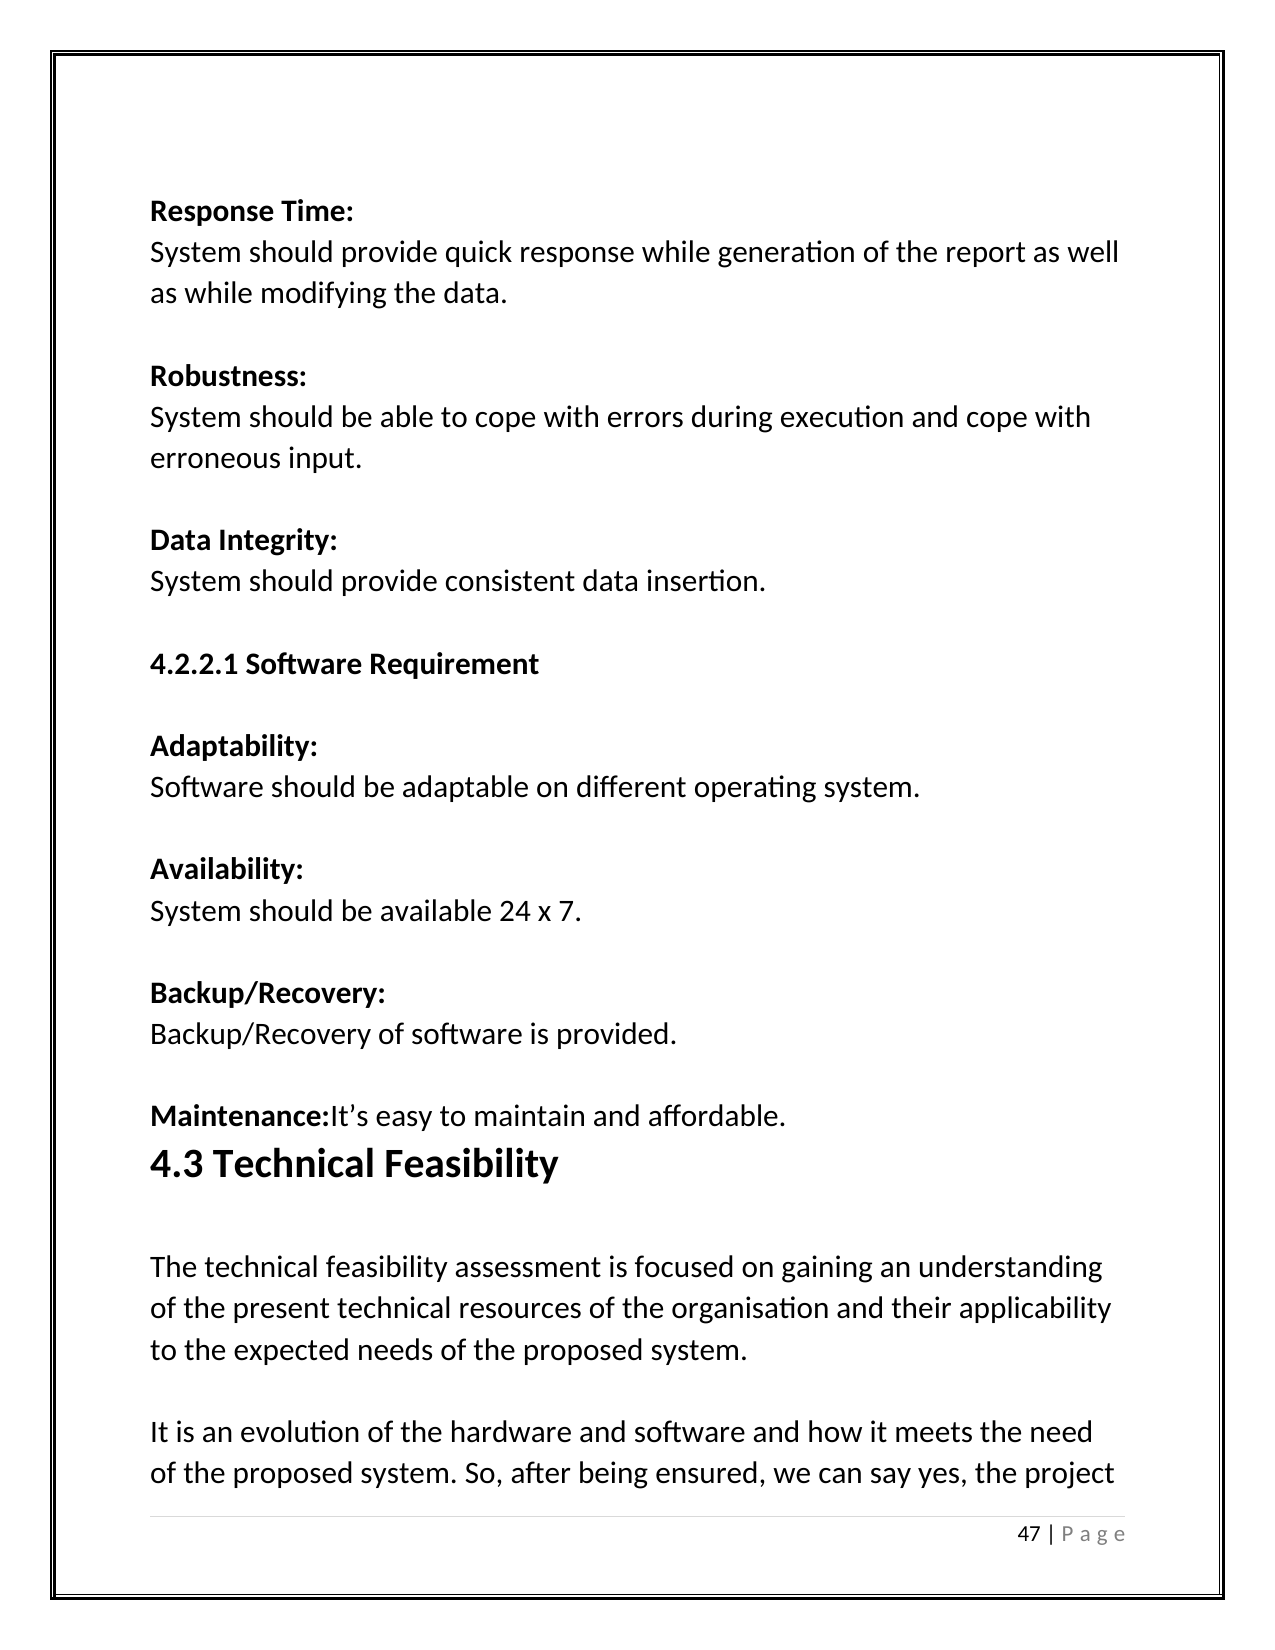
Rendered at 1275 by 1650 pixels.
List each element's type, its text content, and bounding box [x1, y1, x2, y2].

list 4.2.2.1 Software Requirement [150, 644, 1125, 682]
list Response Time: [150, 191, 1125, 229]
list Backup/Recovery of software is provided. [150, 1014, 1125, 1052]
list Availability: [150, 849, 1125, 888]
list Backup/Recovery: [150, 973, 1125, 1011]
list System should be able to cope with errors during execution and cope with erroneous input. [150, 397, 1125, 476]
list System should provide consistent data insertion. [150, 561, 1125, 599]
list Adaptability: [150, 726, 1125, 764]
list The technical feasibility assessment is focused on gaining an understanding of the present technical resources of the organisation and their applicability to the expected needs of the proposed system. [150, 1247, 1125, 1368]
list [150, 1412, 1125, 1491]
list System should be available 24 x 7. [150, 891, 1125, 929]
list Robustness: [150, 356, 1125, 394]
list Software should be adaptable on different operating system. [150, 767, 1125, 805]
list System should provide quick response while generation of the report as well as while modifying the data. [150, 232, 1125, 312]
list Maintenance:It’s easy to maintain and affordable. [150, 1096, 1125, 1134]
list Data Integrity: [150, 520, 1125, 558]
list 4.3 Technical Feasibility [150, 1137, 1125, 1188]
